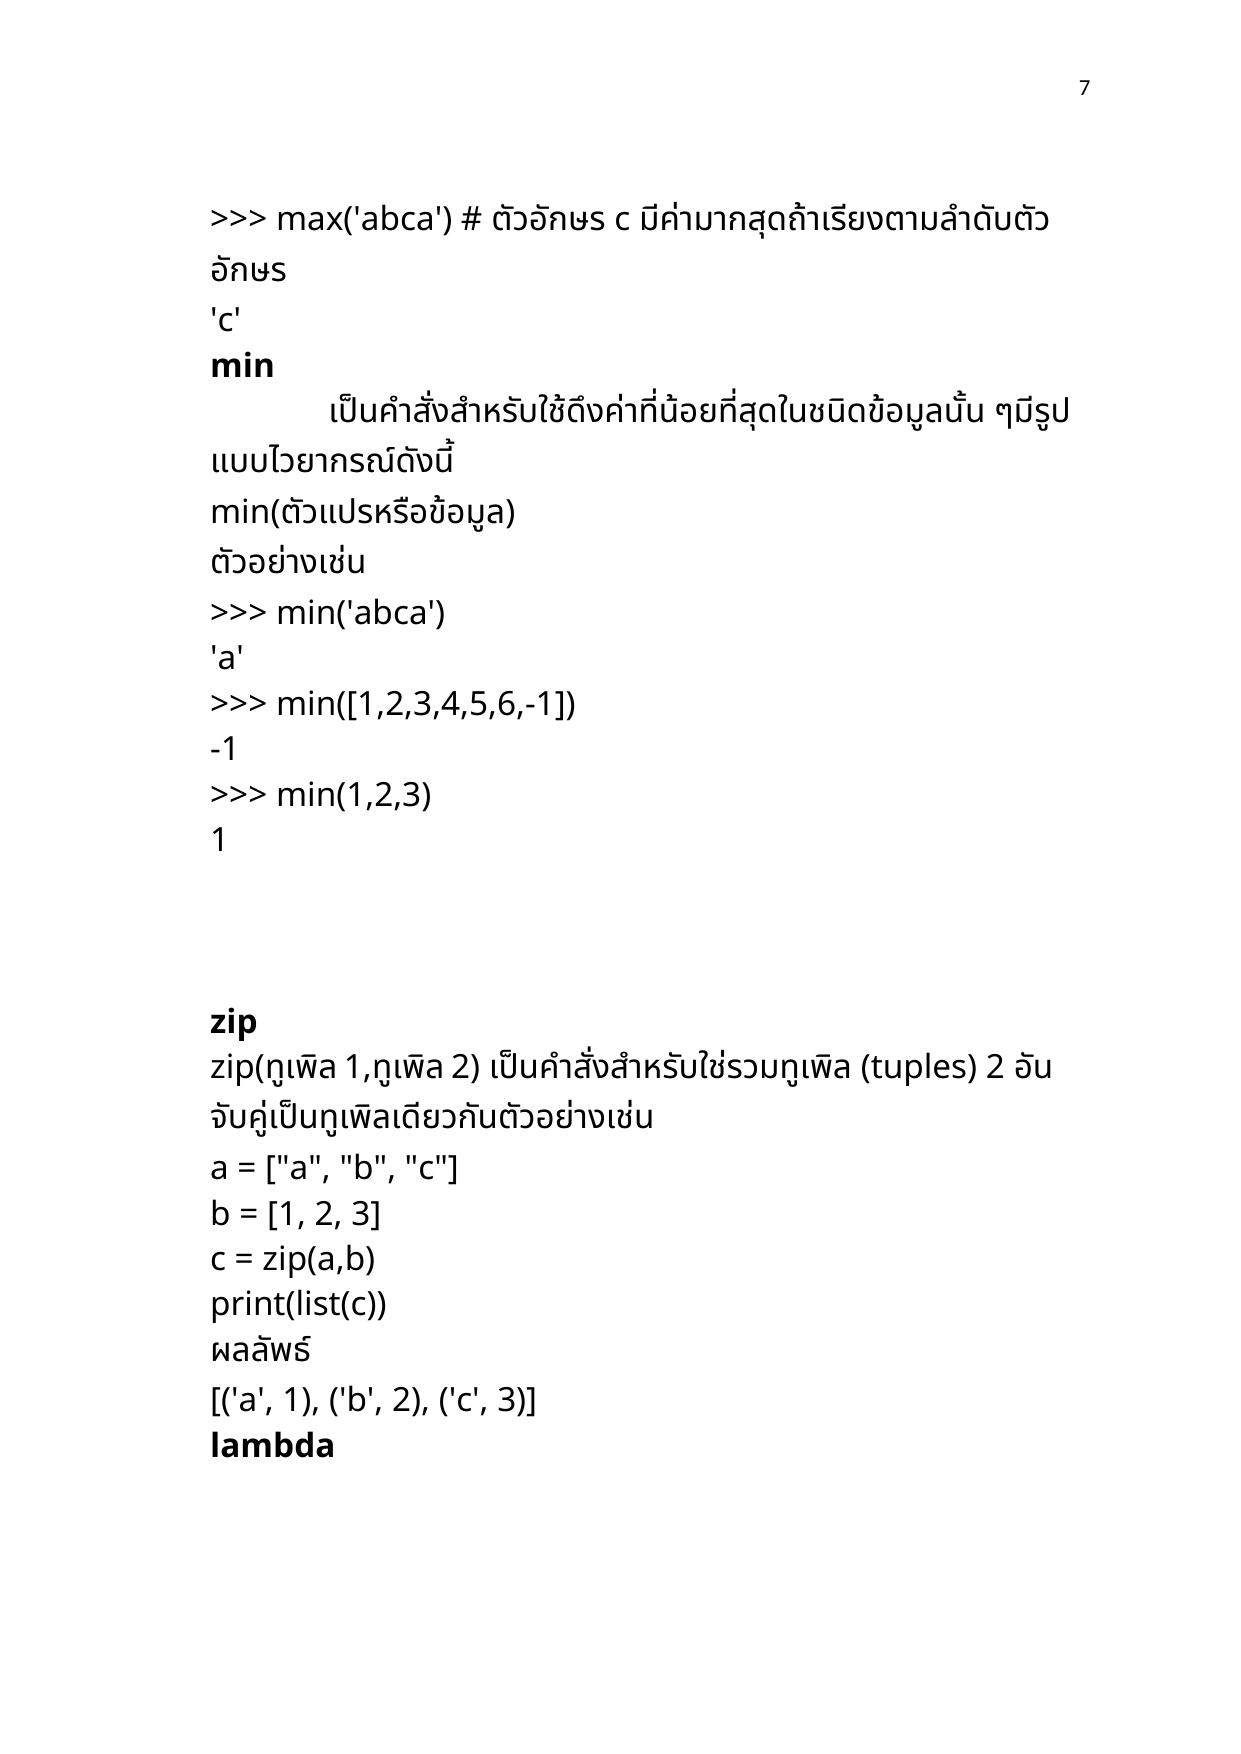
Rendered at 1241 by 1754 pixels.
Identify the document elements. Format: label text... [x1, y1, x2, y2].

text 'c' [210, 296, 1090, 341]
text print(list(c)) [210, 1280, 1090, 1326]
text >>> min([1,2,3,4,5,6,-1]) [210, 679, 1090, 725]
text lambda [210, 1421, 1090, 1467]
text เป็นคำสั่งสำหรับใช้ดึงค่าที่น้อยที่สุดในชนิดข้อมูลนั้น ๆมีรูปแบบไวยากรณ์ดังนี้ [210, 387, 1090, 488]
text 1 [210, 816, 1090, 861]
text ผลลัพธ์ [210, 1326, 1090, 1376]
text b = [1, 2, 3] [210, 1189, 1090, 1235]
text zip [210, 997, 1090, 1043]
text -1 [210, 725, 1090, 770]
text c = zip(a,b) [210, 1235, 1090, 1280]
text ตัวอย่างเช่น [210, 538, 1090, 589]
text min [210, 341, 1090, 387]
text >>> min('abca') [210, 589, 1090, 634]
text a = ["a", "b", "c"] [210, 1144, 1090, 1189]
text [('a', 1), ('b', 2), ('c', 3)] [210, 1376, 1090, 1421]
text >>> min(1,2,3) [210, 770, 1090, 816]
text zip(ทูเพิล1,ทูเพิล2) เป็นคำสั่งสำหรับใช่รวมทูเพิล (tuples) 2 อัน จับคู่เป็นทูเพิลเดียวกันตัวอย่างเช่น [210, 1043, 1090, 1144]
text min(ตัวแปรหรือข้อมูล) [210, 488, 1090, 538]
text 'a' [210, 634, 1090, 679]
text >>> max('abca') # ตัวอักษร c มีค่ามากสุดถ้าเรียงตามลำดับตัวอักษร [210, 195, 1090, 296]
